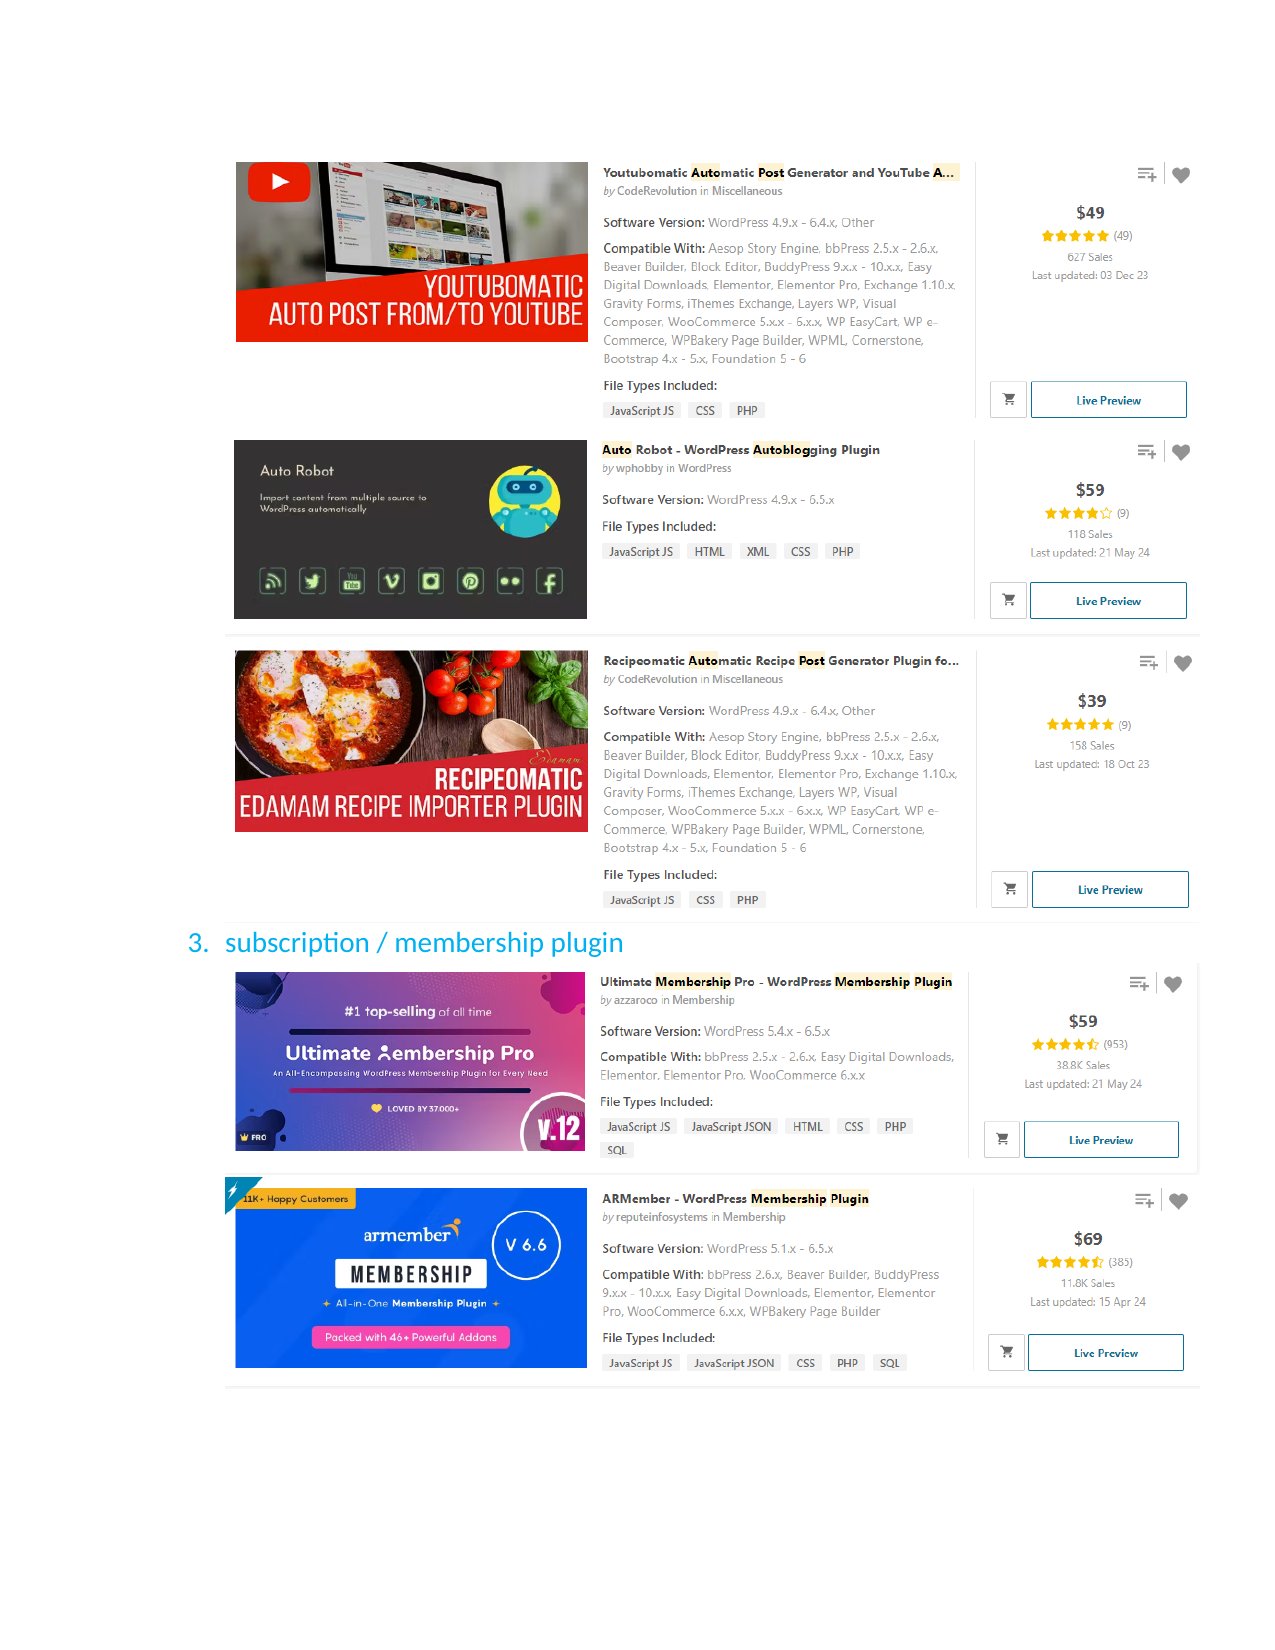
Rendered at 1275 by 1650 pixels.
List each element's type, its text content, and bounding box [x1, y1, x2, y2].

picture [225, 430, 1200, 637]
picture [225, 150, 1200, 428]
list subscription / membership plugin [187, 924, 1125, 960]
picture [225, 963, 1200, 1175]
picture [225, 639, 1200, 923]
picture [225, 1177, 1200, 1389]
